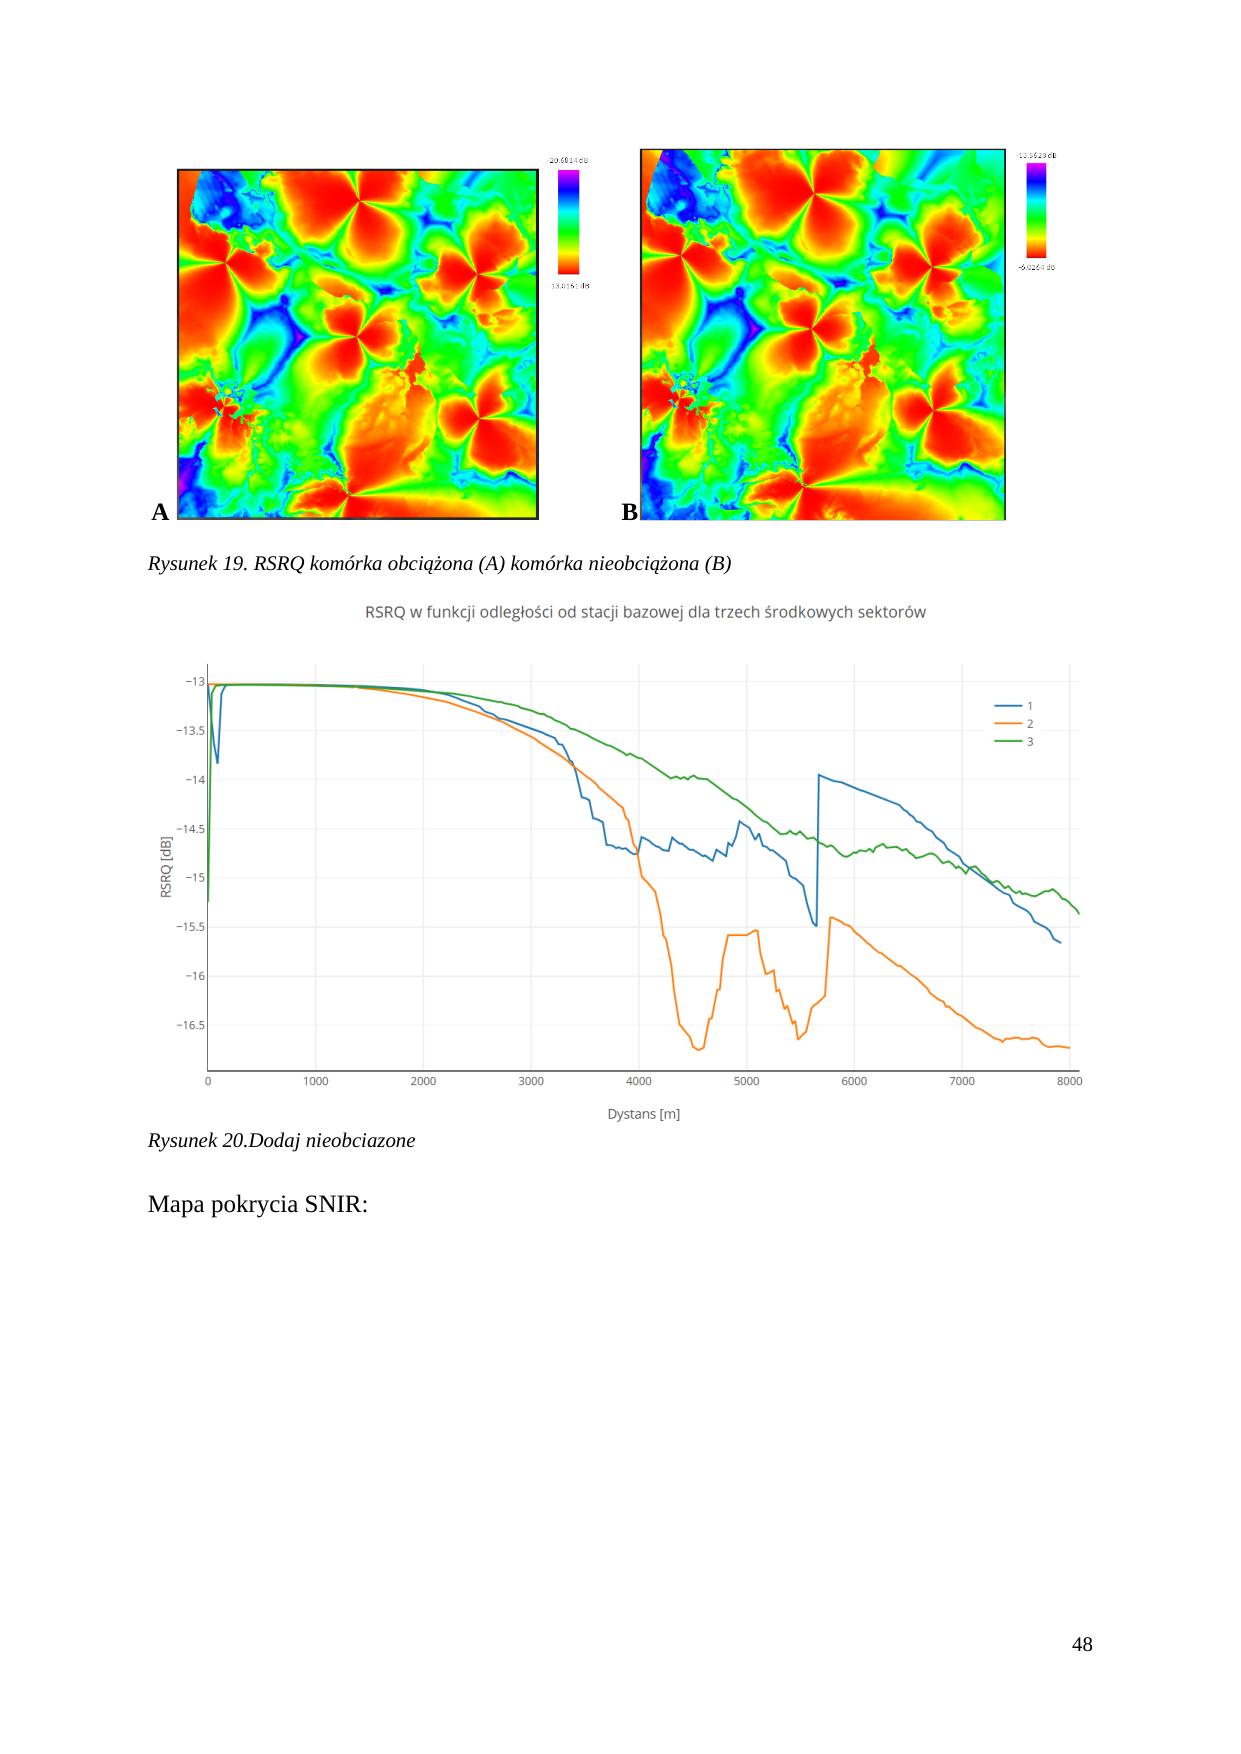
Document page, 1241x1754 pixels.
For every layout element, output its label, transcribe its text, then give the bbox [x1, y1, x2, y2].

text A B [148, 148, 1093, 526]
text Rysunek 20.Dodaj nieobciazone [148, 1128, 1093, 1152]
text Rysunek 19. RSRQ komórka obciążona (A) komórka nieobciążona (B) [148, 551, 1093, 575]
text Mapa pokrycia SNIR: [148, 1189, 1093, 1217]
